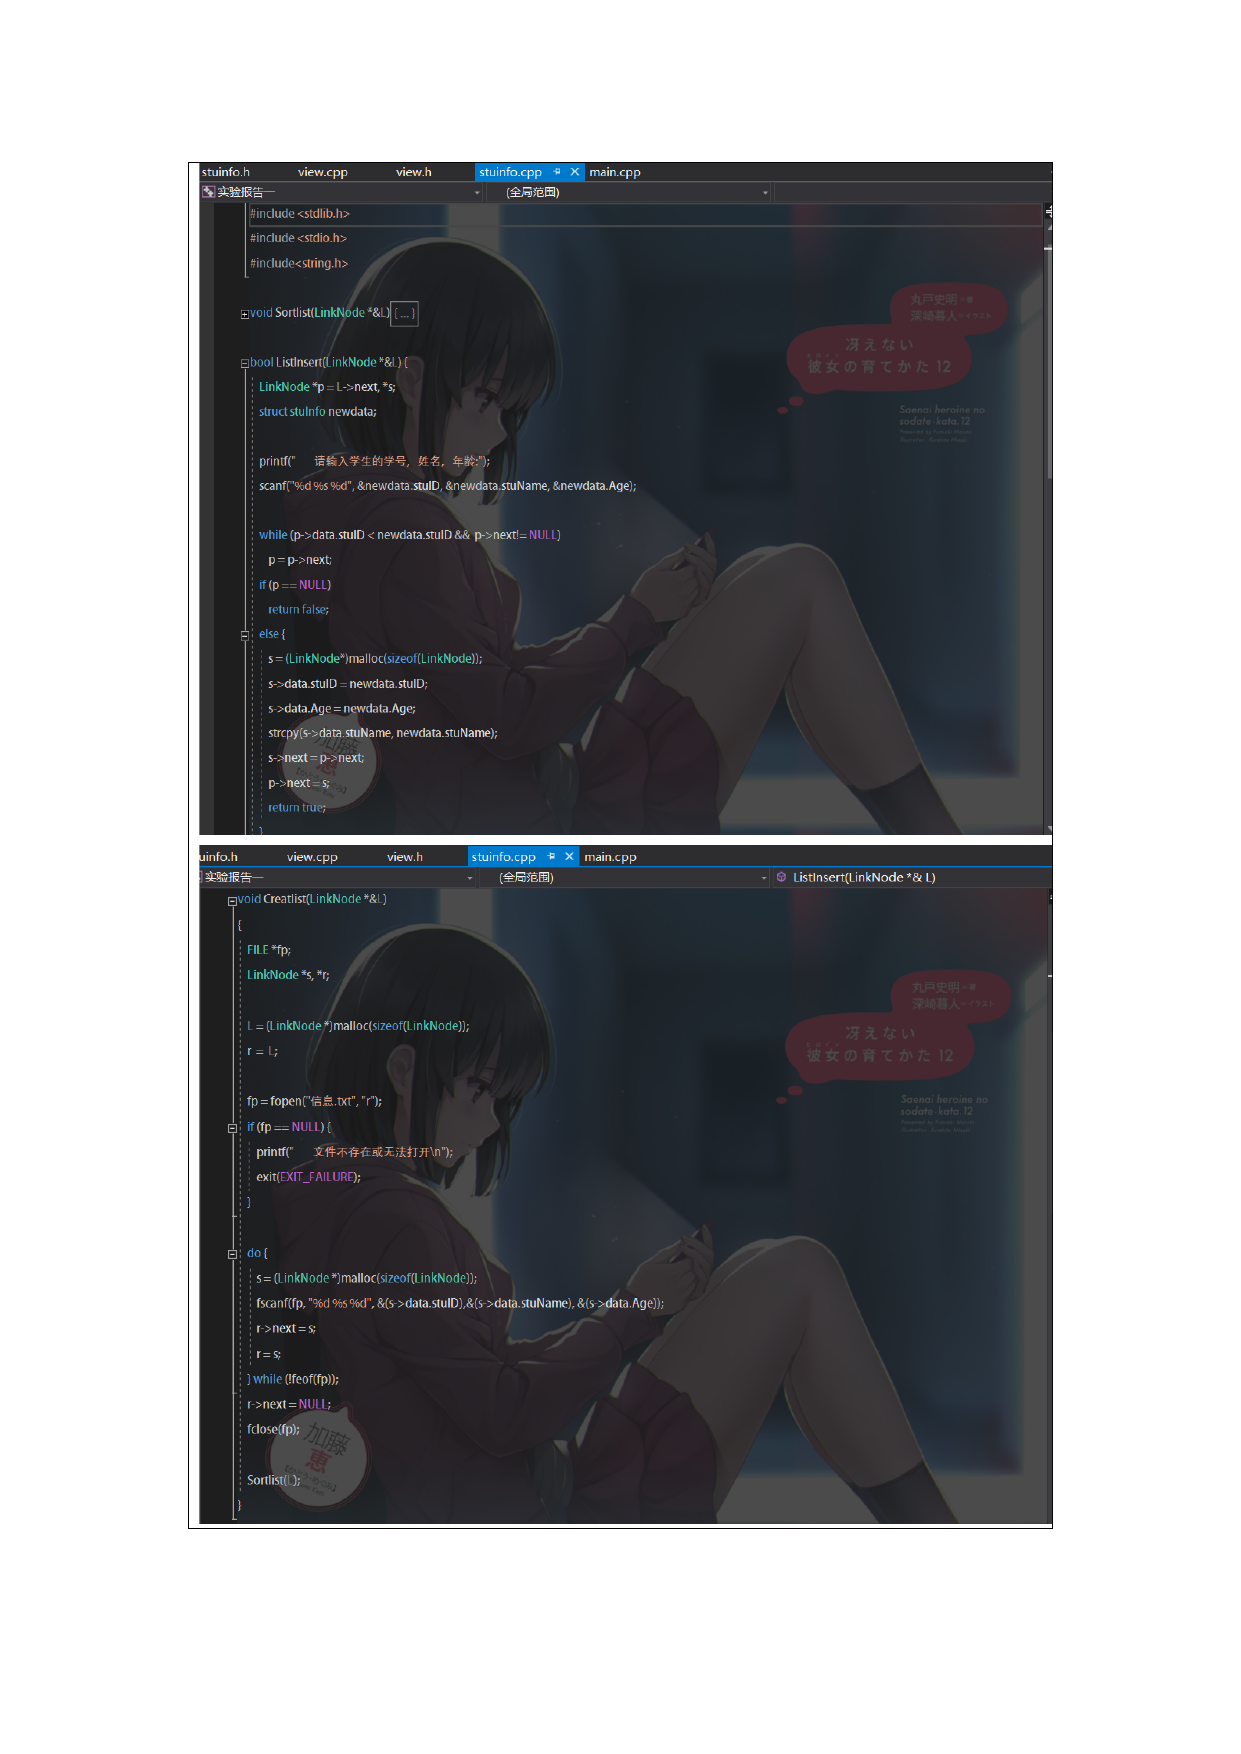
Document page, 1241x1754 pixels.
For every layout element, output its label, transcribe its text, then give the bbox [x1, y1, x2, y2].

picture [199, 845, 1053, 1524]
picture [199, 163, 1053, 835]
table_cell 程序（源文件）： [189, 163, 1052, 1528]
